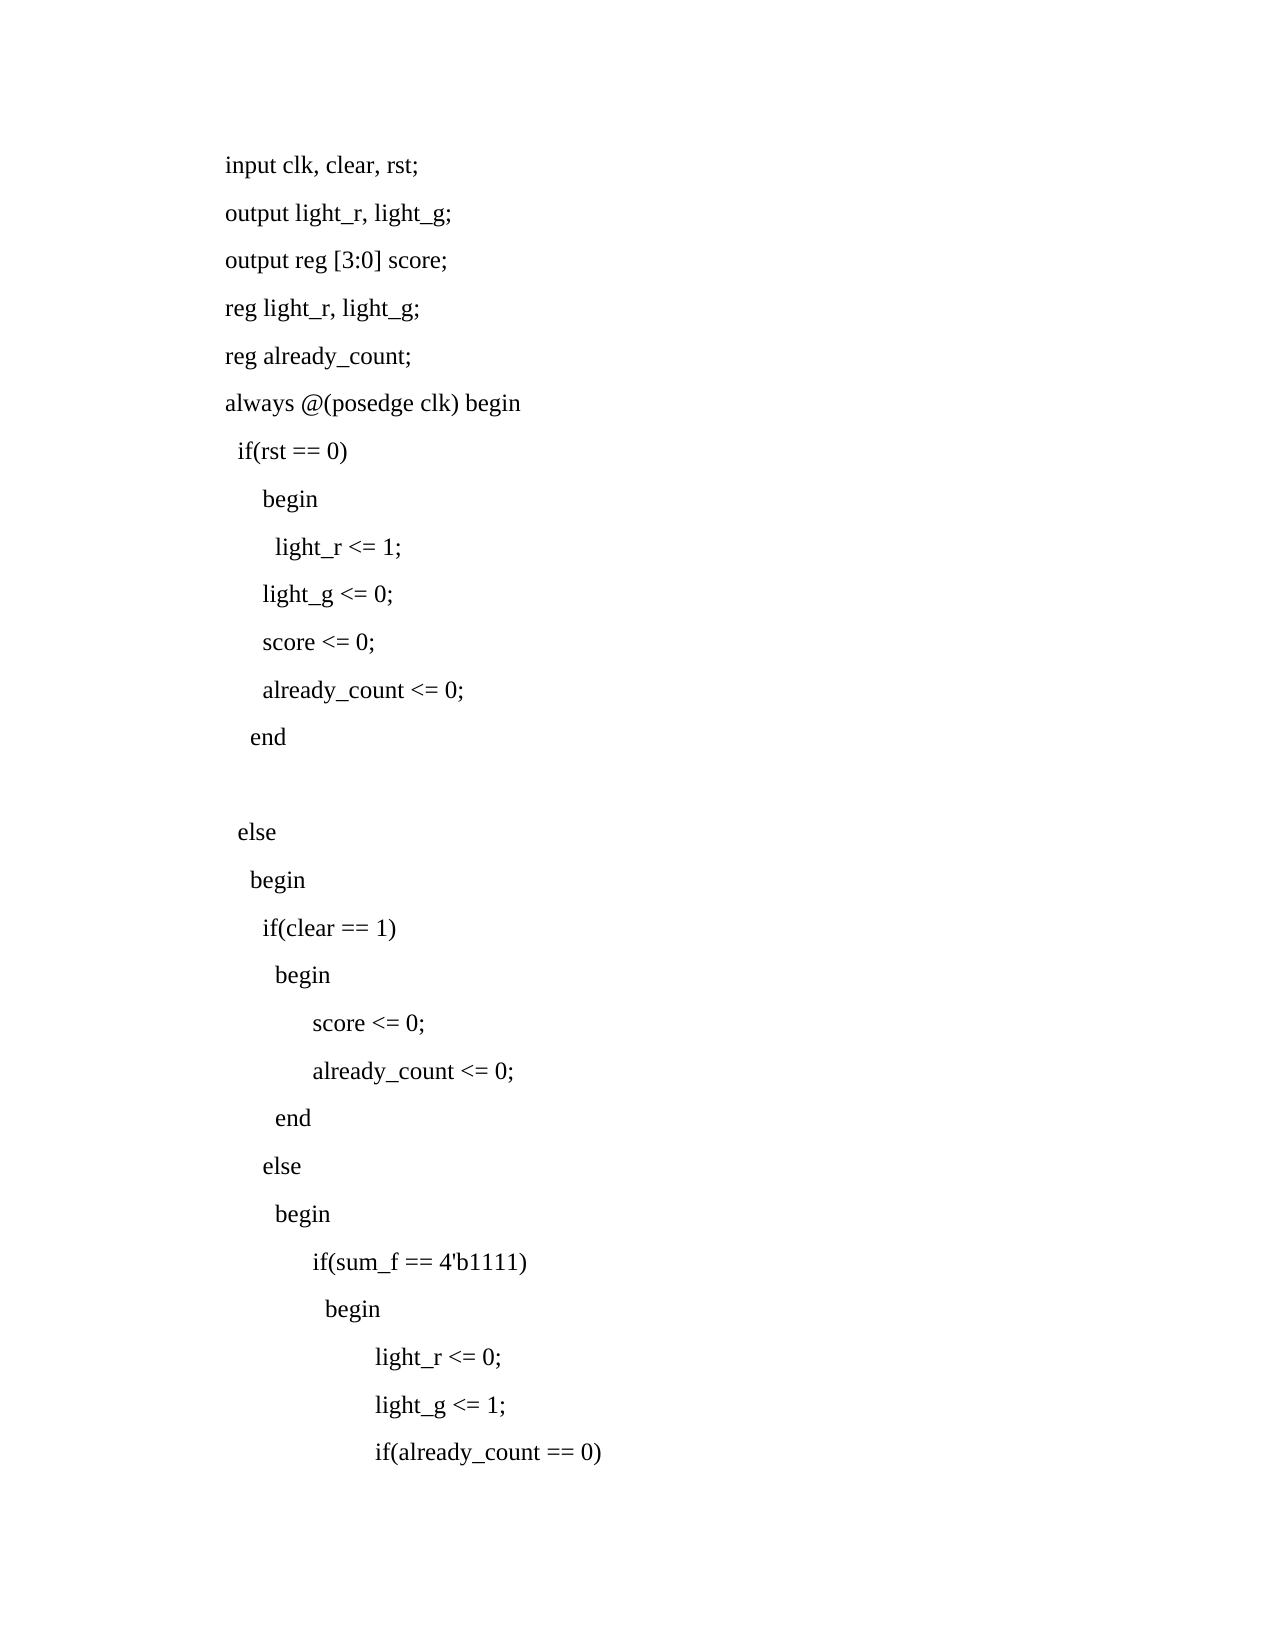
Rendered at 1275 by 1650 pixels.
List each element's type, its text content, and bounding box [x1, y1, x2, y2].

text else [150, 1151, 1125, 1180]
text always @(posedge clk) begin [150, 388, 1125, 417]
text input clk, clear, rst; [150, 150, 1125, 179]
text end [150, 1103, 1125, 1132]
text if(already_count == 0) [150, 1437, 1125, 1466]
text reg already_count; [150, 341, 1125, 369]
text output light_r, light_g; [150, 198, 1125, 226]
text if(clear == 1) [150, 913, 1125, 941]
text light_g <= 0; [150, 579, 1125, 608]
text begin [150, 1294, 1125, 1323]
text else [150, 817, 1125, 846]
text begin [150, 865, 1125, 894]
text begin [150, 484, 1125, 513]
text output reg [3:0] score; [150, 245, 1125, 274]
text begin [150, 960, 1125, 989]
text end [150, 722, 1125, 751]
text score <= 0; [150, 1008, 1125, 1037]
text begin [150, 1199, 1125, 1228]
text light_g <= 1; [150, 1390, 1125, 1418]
text already_count <= 0; [150, 1056, 1125, 1084]
text reg light_r, light_g; [150, 293, 1125, 322]
text if(sum_f == 4'b1111) [150, 1247, 1125, 1275]
text if(rst == 0) [150, 436, 1125, 465]
text light_r <= 1; [150, 532, 1125, 560]
text light_r <= 0; [150, 1342, 1125, 1371]
text score <= 0; [150, 627, 1125, 656]
text already_count <= 0; [150, 675, 1125, 703]
